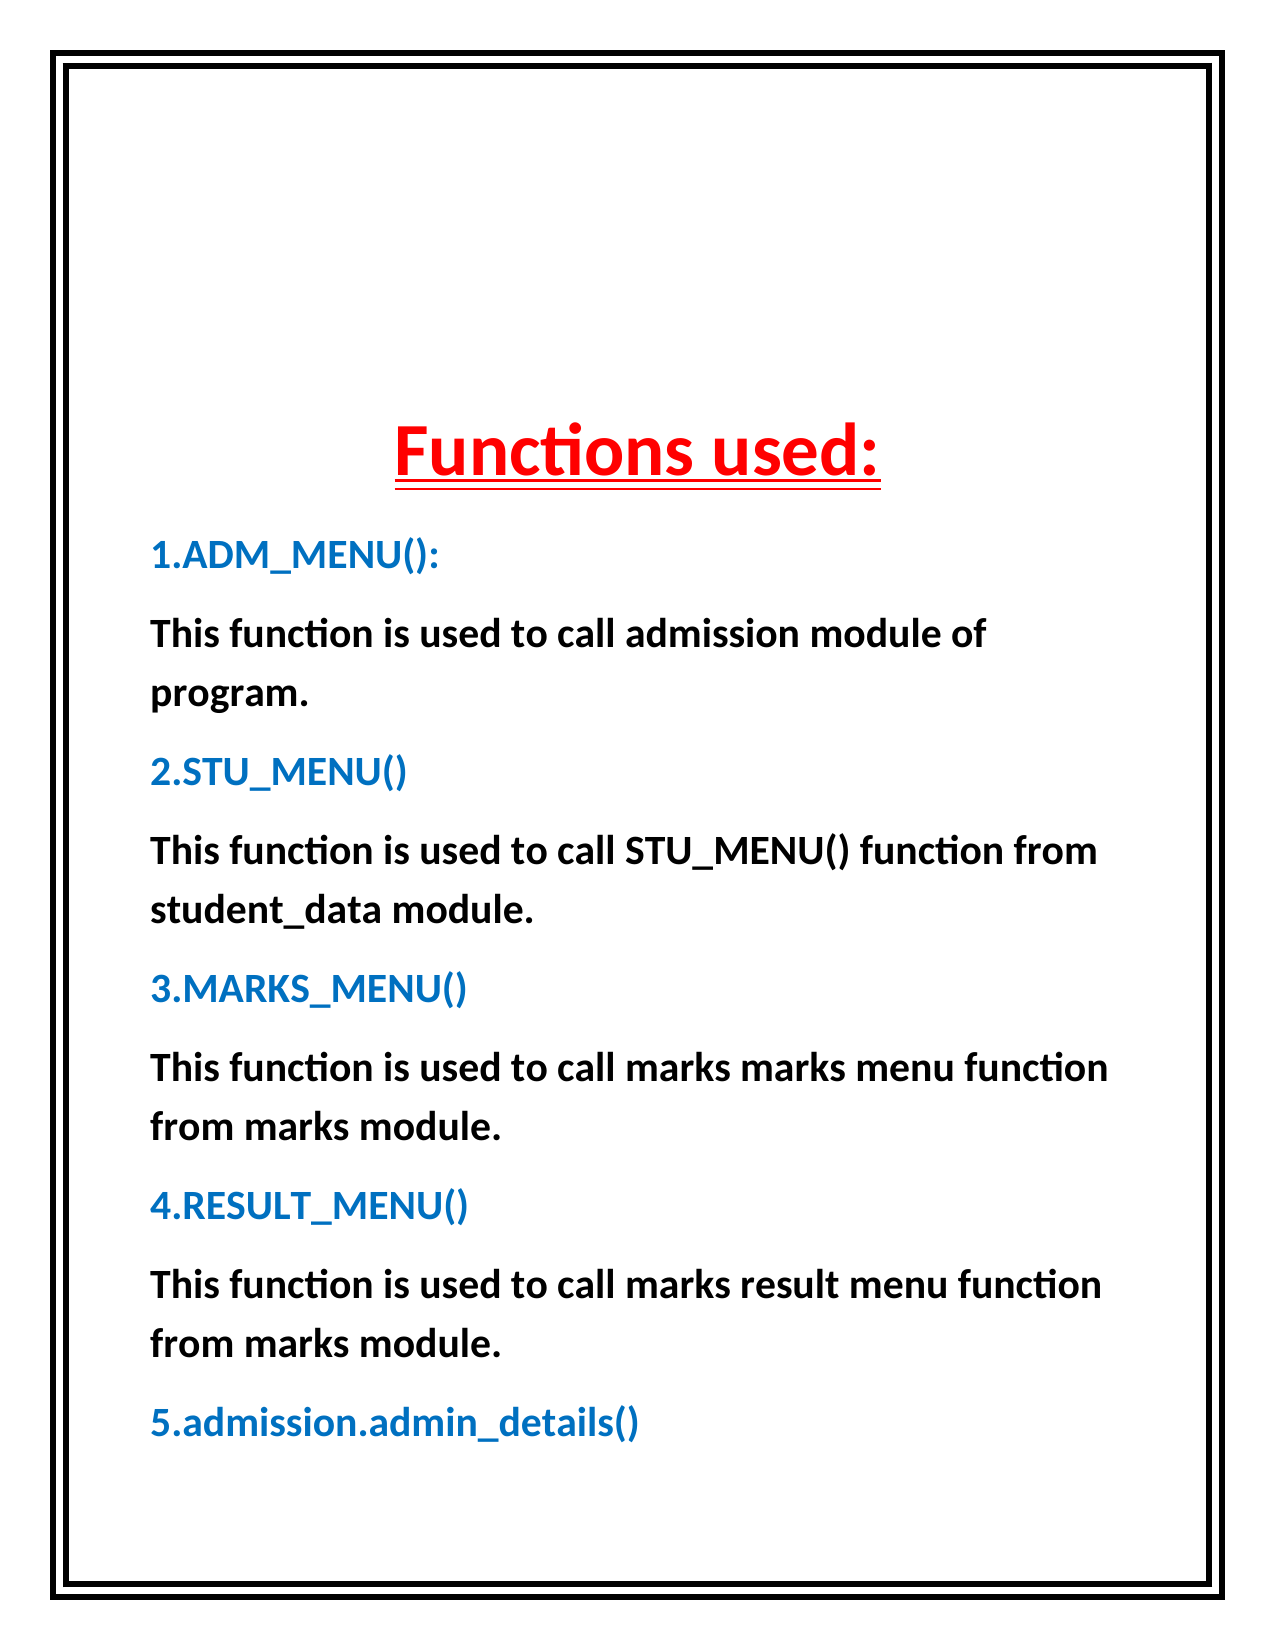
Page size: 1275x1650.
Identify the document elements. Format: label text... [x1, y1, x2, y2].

text This function is used to call marks marks menu function from marks module. [150, 1041, 1125, 1151]
text Functions used: [150, 402, 1125, 494]
text This function is used to call STU_MENU() function from student_data module. [150, 824, 1125, 934]
text 3.MARKS_MENU() [150, 962, 1125, 1013]
text This function is used to call admission module of program. [150, 607, 1125, 717]
text This function is used to call marks result menu function from marks module. [150, 1258, 1125, 1368]
text 2.STU_MENU() [150, 745, 1125, 796]
text 1.ADM_MENU(): [150, 528, 1125, 579]
text 5.admission.admin_details() [150, 1396, 1125, 1447]
text 4.RESULT_MENU() [150, 1179, 1125, 1230]
